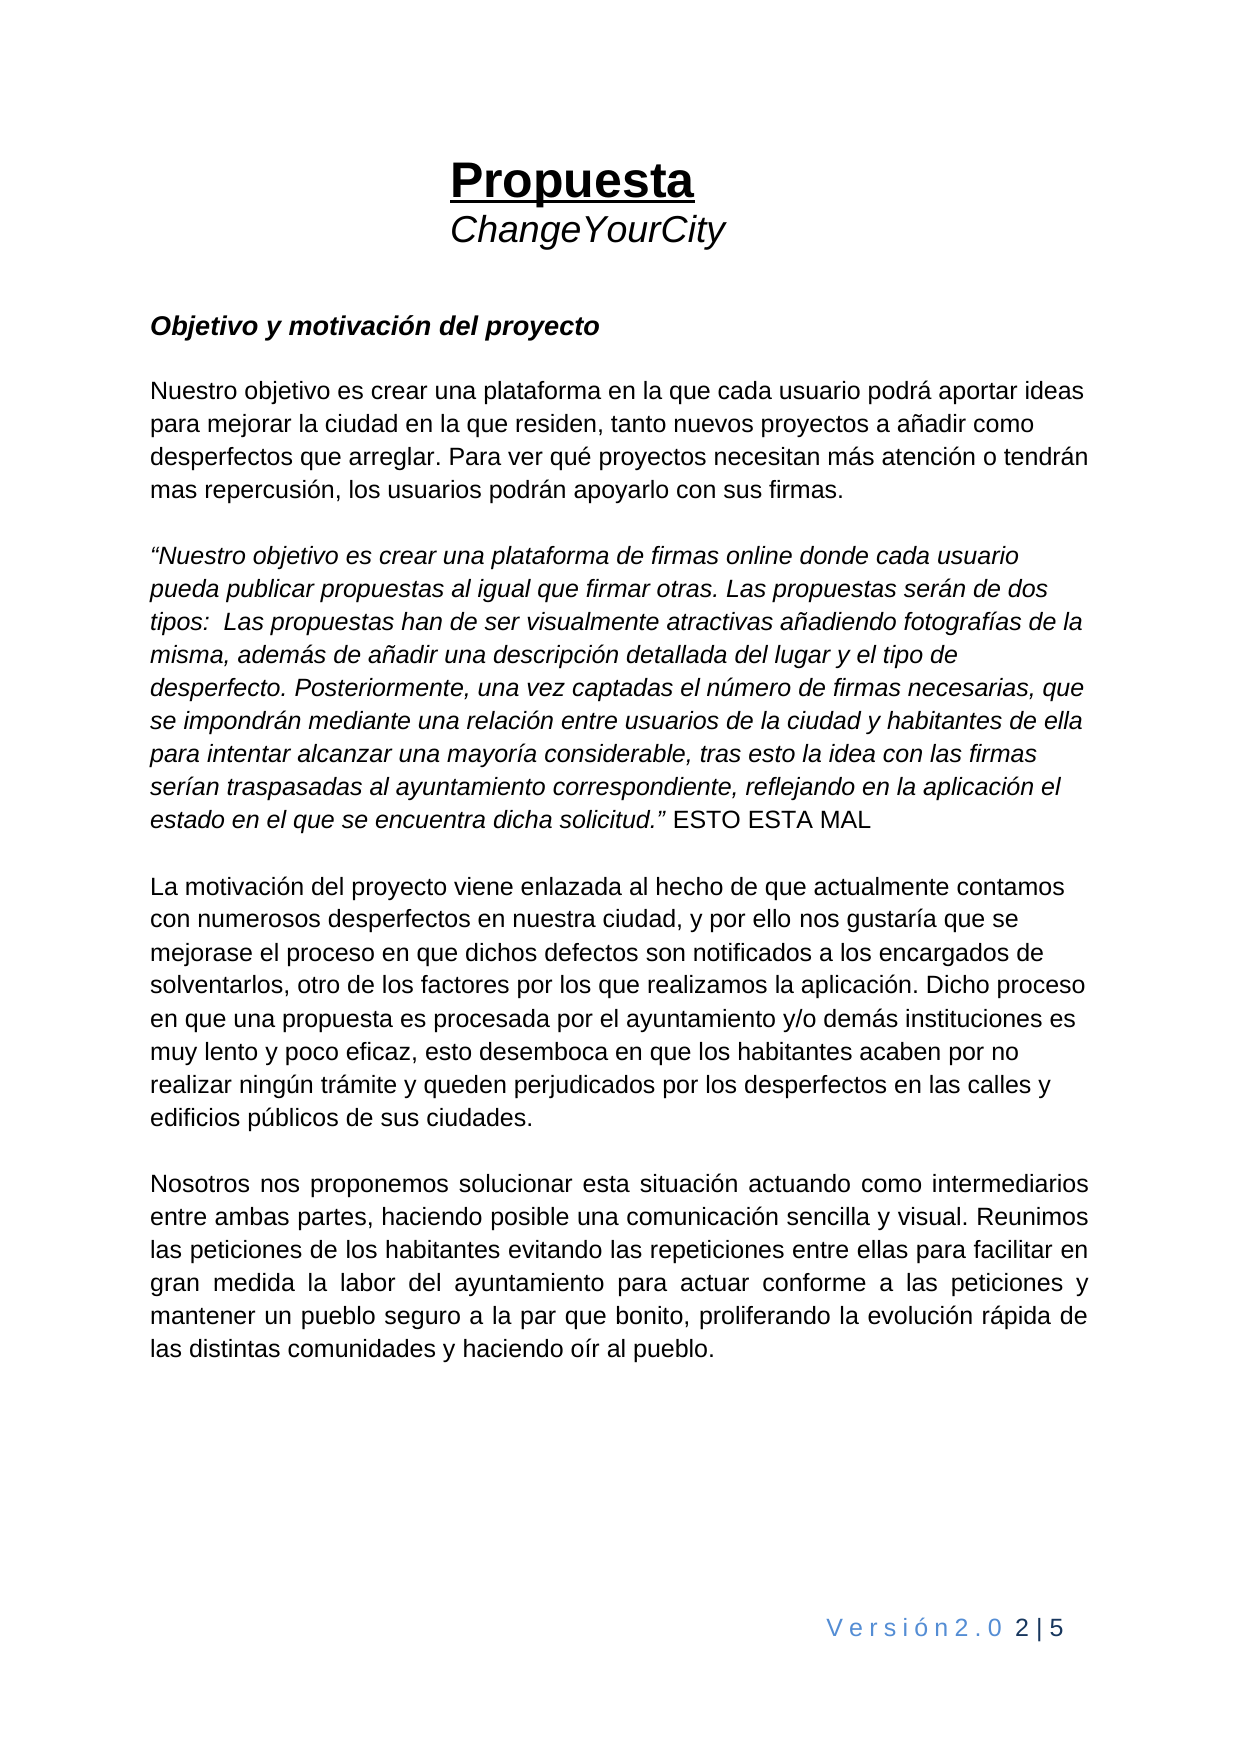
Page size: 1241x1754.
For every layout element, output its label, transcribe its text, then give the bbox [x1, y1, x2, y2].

text Propuesta [450, 150, 1090, 207]
text Objetivo y motivación del proyecto [150, 310, 1090, 341]
text Nuestro objetivo es crear una plataforma en la que cada usuario podrá aportar ideas para mejorar la ciudad en la que residen, tanto nuevos proyectos a añadir como desperfectos que arreglar. Para ver qué proyectos necesitan más atención o tendrán mas repercusión, los usuarios podrán apoyarlo con sus firmas. [150, 376, 1090, 504]
text Nosotros nos proponemos solucionar esta situación actuando como intermediarios entre ambas partes, haciendo posible una comunicación sencilla y visual. Reunimos las peticiones de los habitantes evitando las repeticiones entre ellas para facilitar en gran medida la labor del ayuntamiento para actuar conforme a las peticiones y mantener un pueblo seguro a la par que bonito, proliferando la evolución rápida de las distintas comunidades y haciendo oír al pueblo. [150, 1169, 1090, 1362]
text La motivación del proyecto viene enlazada al hecho de que actualmente contamos con numerosos desperfectos en nuestra ciudad, y por ello nos gustaría que se mejorase el proceso en que dichos defectos son notificados a los encargados de solventarlos, otro de los factores por los que realizamos la aplicación. Dicho proceso en que una propuesta es procesada por el ayuntamiento y/o demás instituciones es muy lento y poco eficaz, esto desemboca en que los habitantes acaben por no realizar ningún trámite y queden perjudicados por los desperfectos en las calles y edificios públicos de sus ciudades. [150, 871, 1090, 1131]
text “Nuestro objetivo es crear una plataforma de firmas online donde cada usuario pueda publicar propuestas al igual que firmar otras. Las propuestas serán de dos tipos: Las propuestas han de ser visualmente atractivas añadiendo fotografías de la misma, además de añadir una descripción detallada del lugar y el tipo de desperfecto. Posteriormente, una vez captadas el número de firmas necesarias, que se impondrán mediante una relación entre usuarios de la ciudad y habitantes de ella para intentar alcanzar una mayoría considerable, tras esto la idea con las firmas serían traspasadas al ayuntamiento correspondiente, reflejando en la aplicación el estado en el que se encuentra dicha solicitud.” ESTO ESTA MAL [150, 541, 1090, 834]
text ChangeYourCity [375, 207, 1090, 251]
